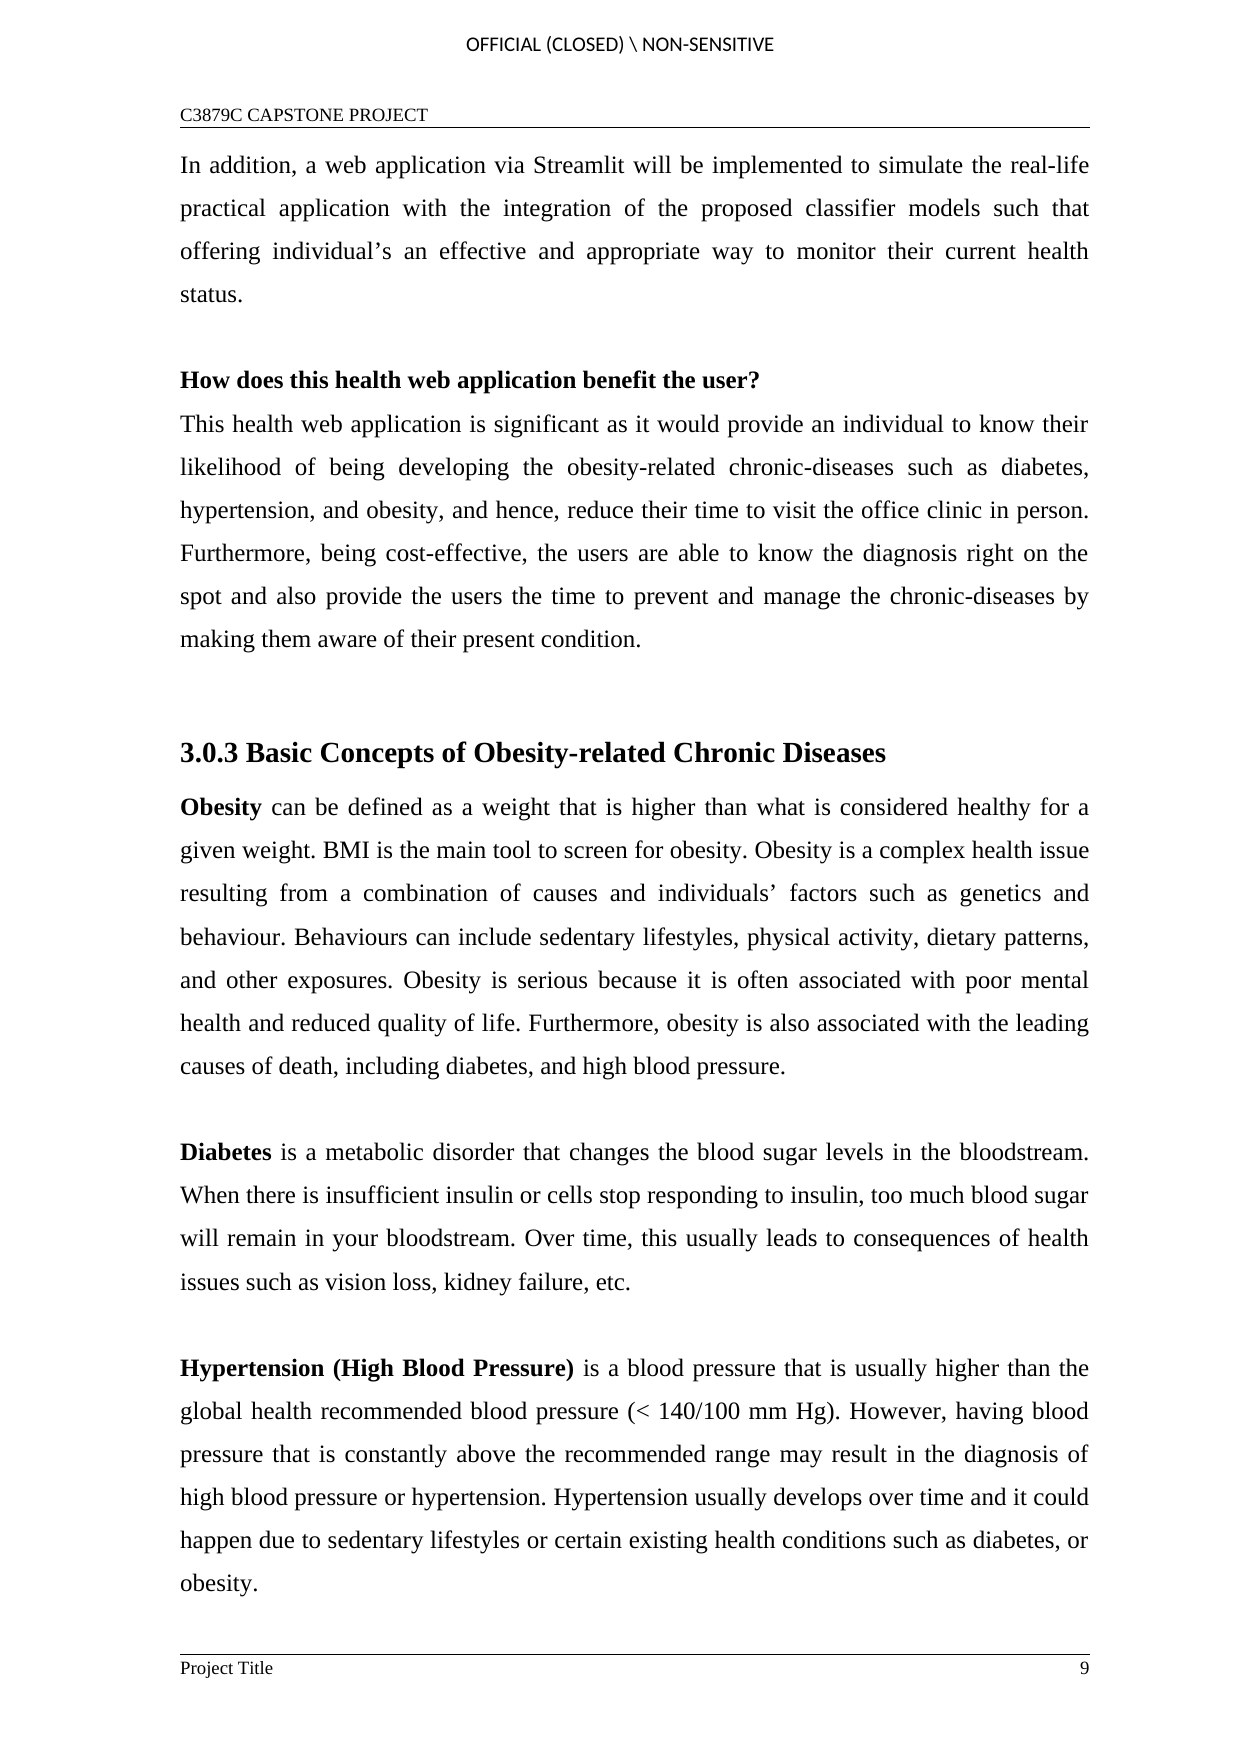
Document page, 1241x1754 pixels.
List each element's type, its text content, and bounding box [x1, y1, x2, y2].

subtitle 3.0.3 Basic Concepts of Obesity-related Chronic Diseases [180, 736, 1090, 769]
text Diabetes is a metabolic disorder that changes the blood sugar levels in the bloodstream. When there is insufficient insulin or cells stop responding to insulin, too much blood sugar will remain in your bloodstream. Over time, this usually leads to consequences of health issues such as vision loss, kidney failure, etc. [180, 1137, 1090, 1295]
text This health web application is significant as it would provide an individual to know their likelihood of being developing the obesity-related chronic-diseases such as diabetes, hypertension, and obesity, and hence, reduce their time to visit the office clinic in person. Furthermore, being cost-effective, the users are able to know the diagnosis right on the spot and also provide the users the time to prevent and manage the chronic-diseases by making them aware of their present condition. [180, 409, 1090, 653]
text Hypertension (High Blood Pressure) is a blood pressure that is usually higher than the global health recommended blood pressure (< 140/100 mm Hg). However, having blood pressure that is constantly above the recommended range may result in the diagnosis of high blood pressure or hypertension. Hypertension usually develops over time and it could happen due to sedentary lifestyles or certain existing health conditions such as diabetes, or obesity. [180, 1353, 1090, 1597]
text How does this health web application benefit the user? [180, 366, 1090, 394]
text Obesity can be defined as a weight that is higher than what is considered healthy for a given weight. BMI is the main tool to screen for obesity. Obesity is a complex health issue resulting from a combination of causes and individuals’ factors such as genetics and behaviour. Behaviours can include sedentary lifestyles, physical activity, dietary patterns, and other exposures. Obesity is serious because it is often associated with poor mental health and reduced quality of life. Furthermore, obesity is also associated with the leading causes of death, including diabetes, and high blood pressure. [180, 792, 1090, 1080]
text In addition, a web application via Streamlit will be implemented to simulate the real-life practical application with the integration of the proposed classifier models such that offering individual’s an effective and appropriate way to monitor their current health status. [180, 150, 1090, 308]
